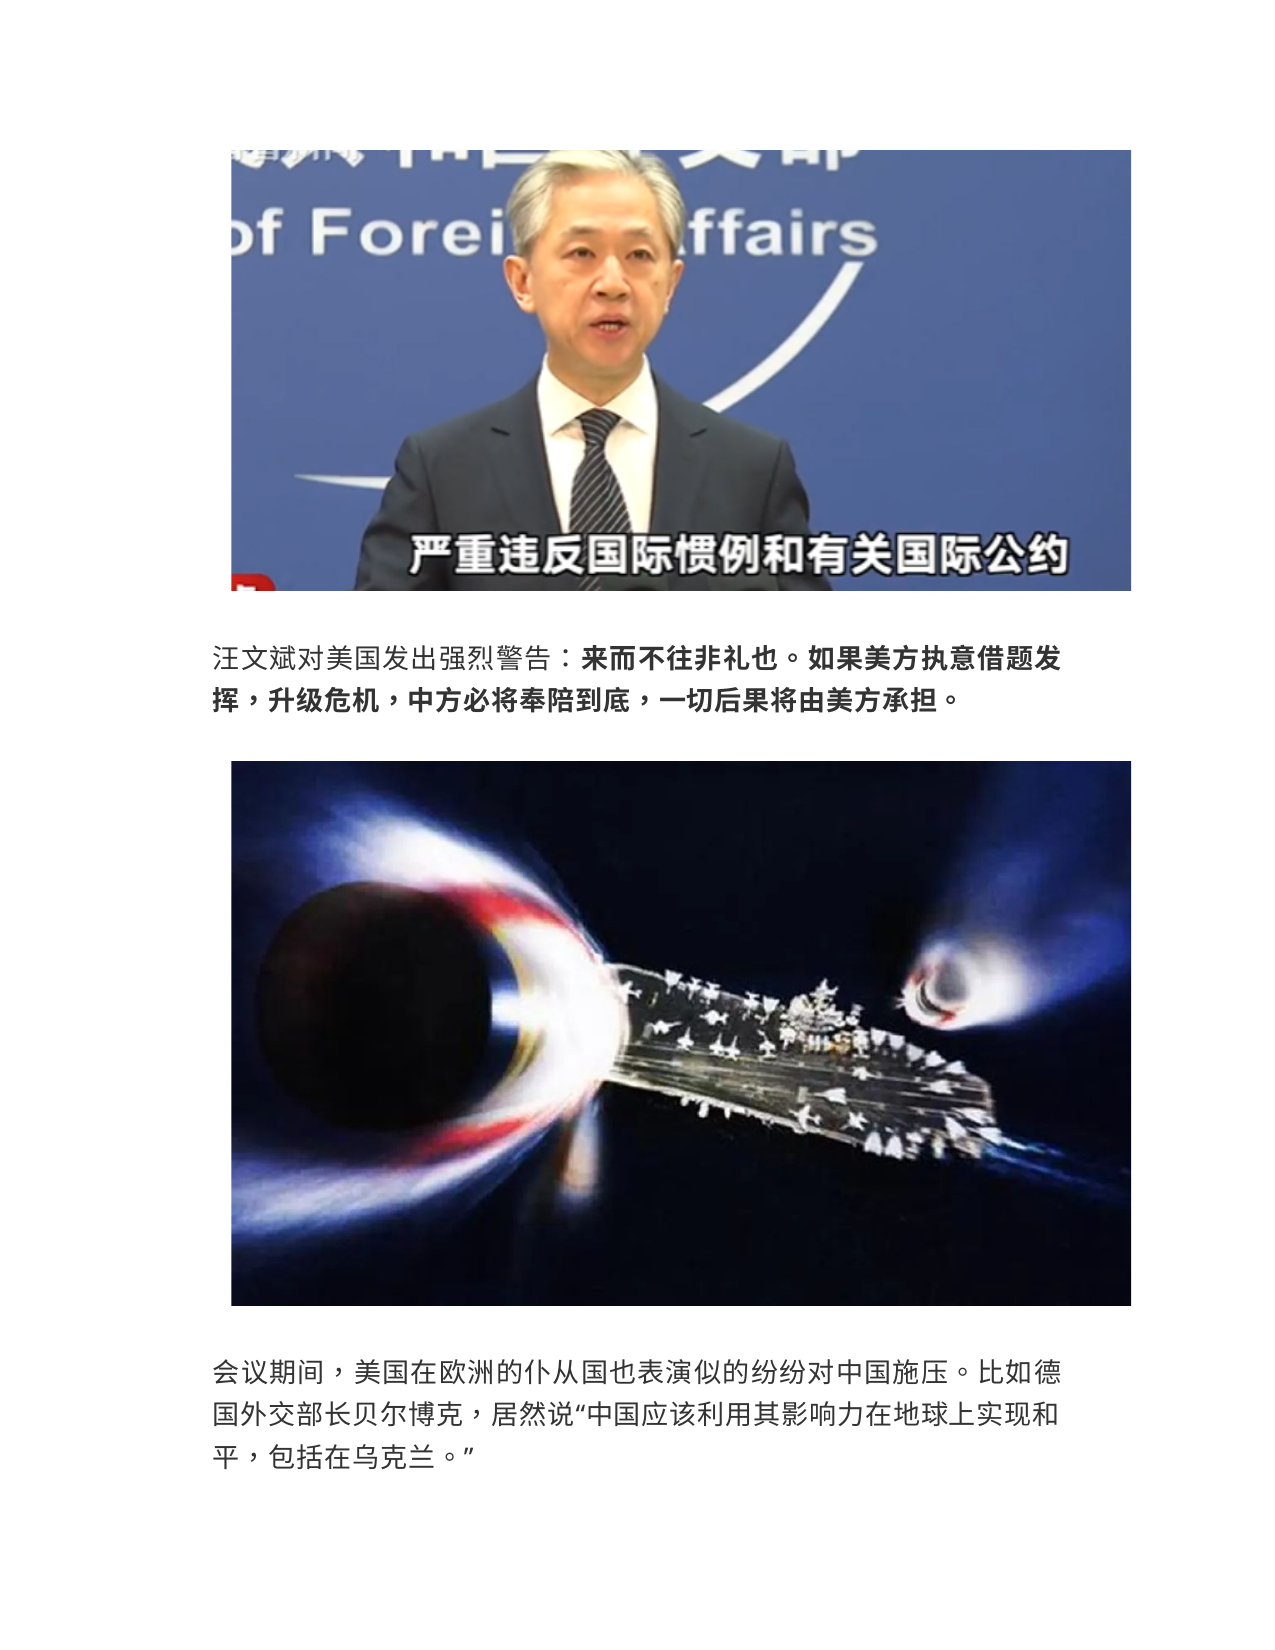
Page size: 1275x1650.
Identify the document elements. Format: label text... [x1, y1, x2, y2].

text 汪文斌对美国发出强烈警告：来而不往非礼也。如果美方执意借题发挥，升级危机，中方必将奉陪到底，一切后果将由美方承担。 [212, 633, 1062, 718]
picture [231, 761, 1132, 1306]
text 会议期间，美国在欧洲的仆从国也表演似的纷纷对中国施压。比如德国外交部长贝尔博克，居然说“中国应该利用其影响力在地球上实现和平，包括在乌克兰。” [212, 1348, 1062, 1475]
picture [231, 150, 1132, 591]
